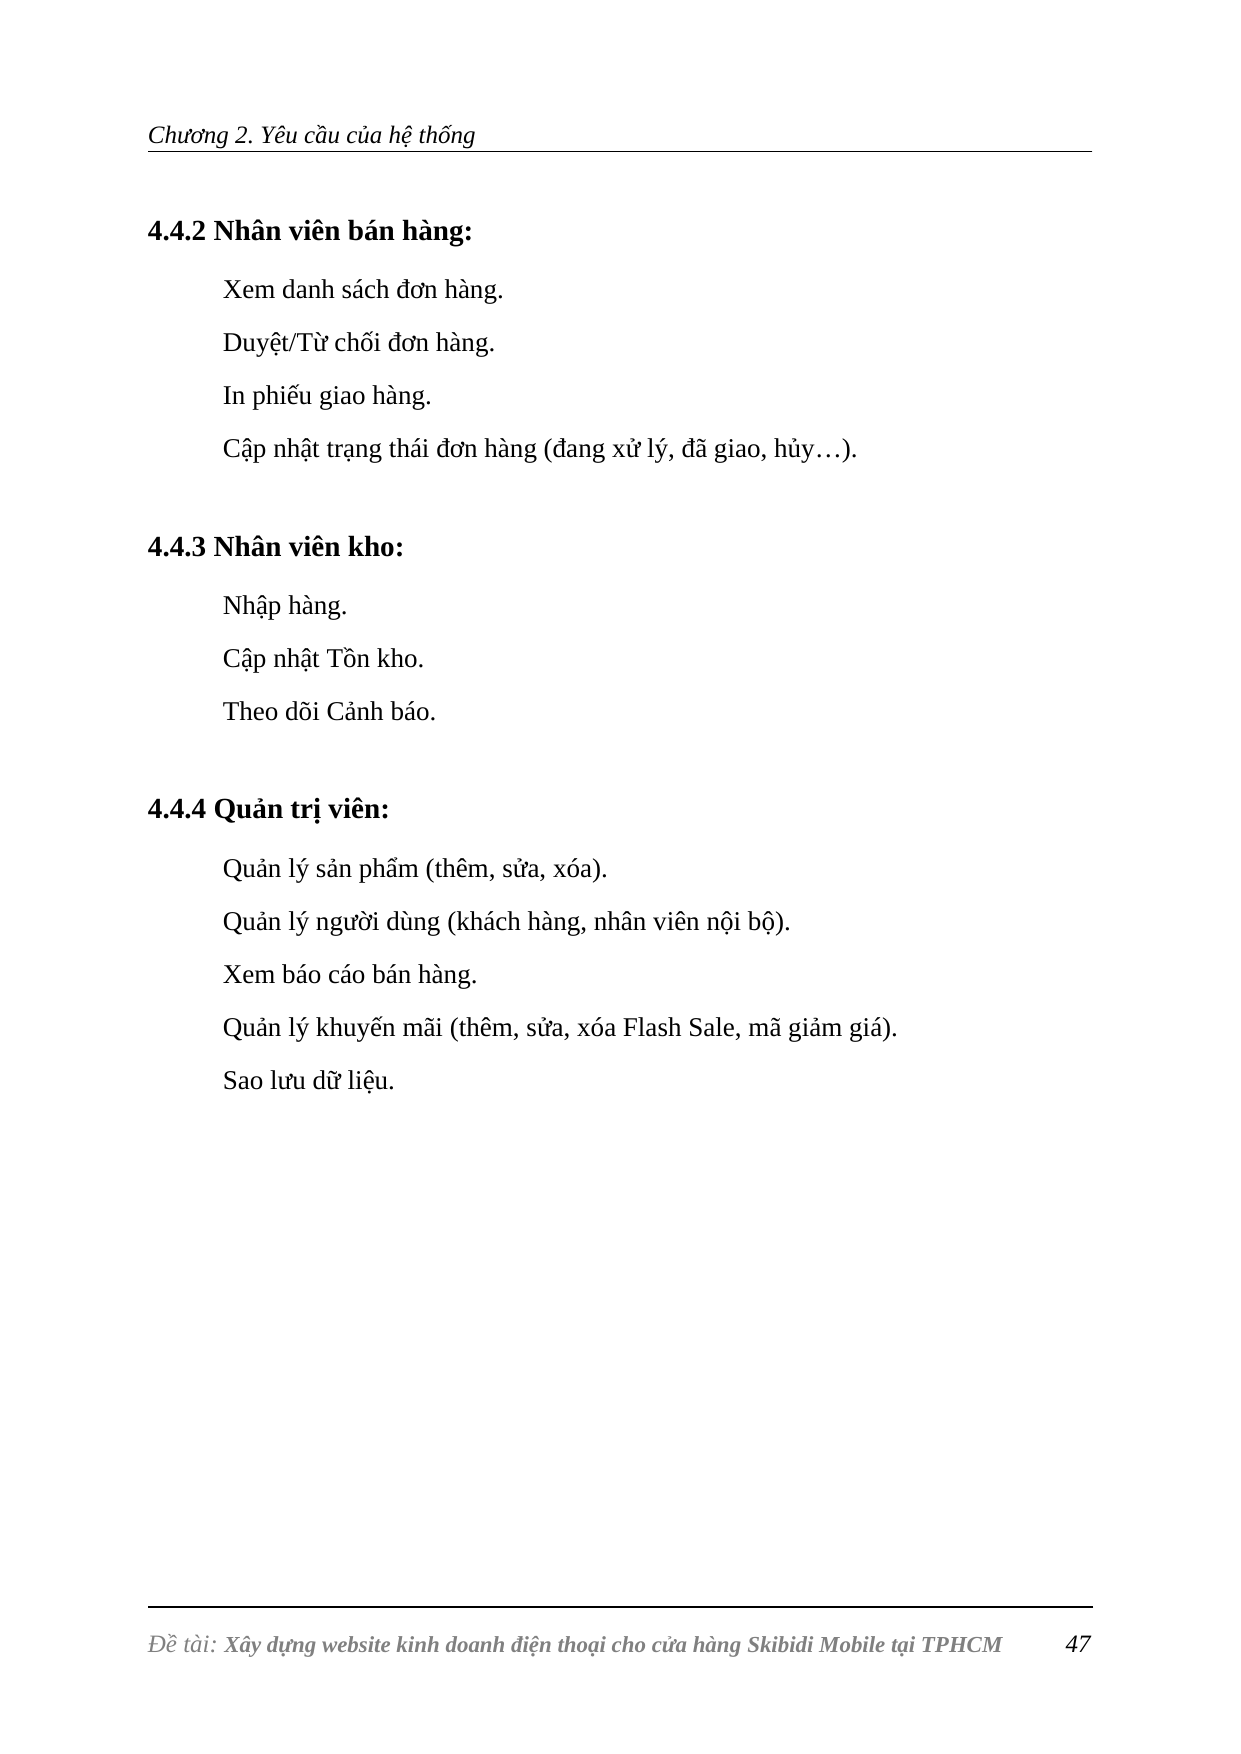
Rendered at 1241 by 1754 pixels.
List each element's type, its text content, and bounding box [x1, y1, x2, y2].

text Cập nhật Tồn kho. [148, 642, 1092, 673]
text Quản lý người dùng (khách hàng, nhân viên nội bộ). [148, 905, 1092, 936]
text Quản lý sản phẩm (thêm, sửa, xóa). [148, 852, 1092, 883]
text Sao lưu dữ liệu. [148, 1064, 1092, 1095]
text In phiếu giao hàng. [148, 379, 1092, 410]
subtitle Nhân viên kho: [148, 523, 1092, 564]
text Quản lý khuyến mãi (thêm, sửa, xóa Flash Sale, mã giảm giá). [148, 1011, 1092, 1042]
text Nhập hàng. [148, 589, 1092, 620]
subtitle Nhân viên bán hàng: [148, 207, 1092, 248]
subtitle Quản trị viên: [148, 786, 1092, 827]
text Theo dõi Cảnh báo. [148, 695, 1092, 726]
text Xem báo cáo bán hàng. [148, 958, 1092, 989]
text Xem danh sách đơn hàng. [148, 273, 1092, 304]
text Cập nhật trạng thái đơn hàng (đang xử lý, đã giao, hủy…). [148, 432, 1092, 463]
text Duyệt/Từ chối đơn hàng. [148, 326, 1092, 357]
